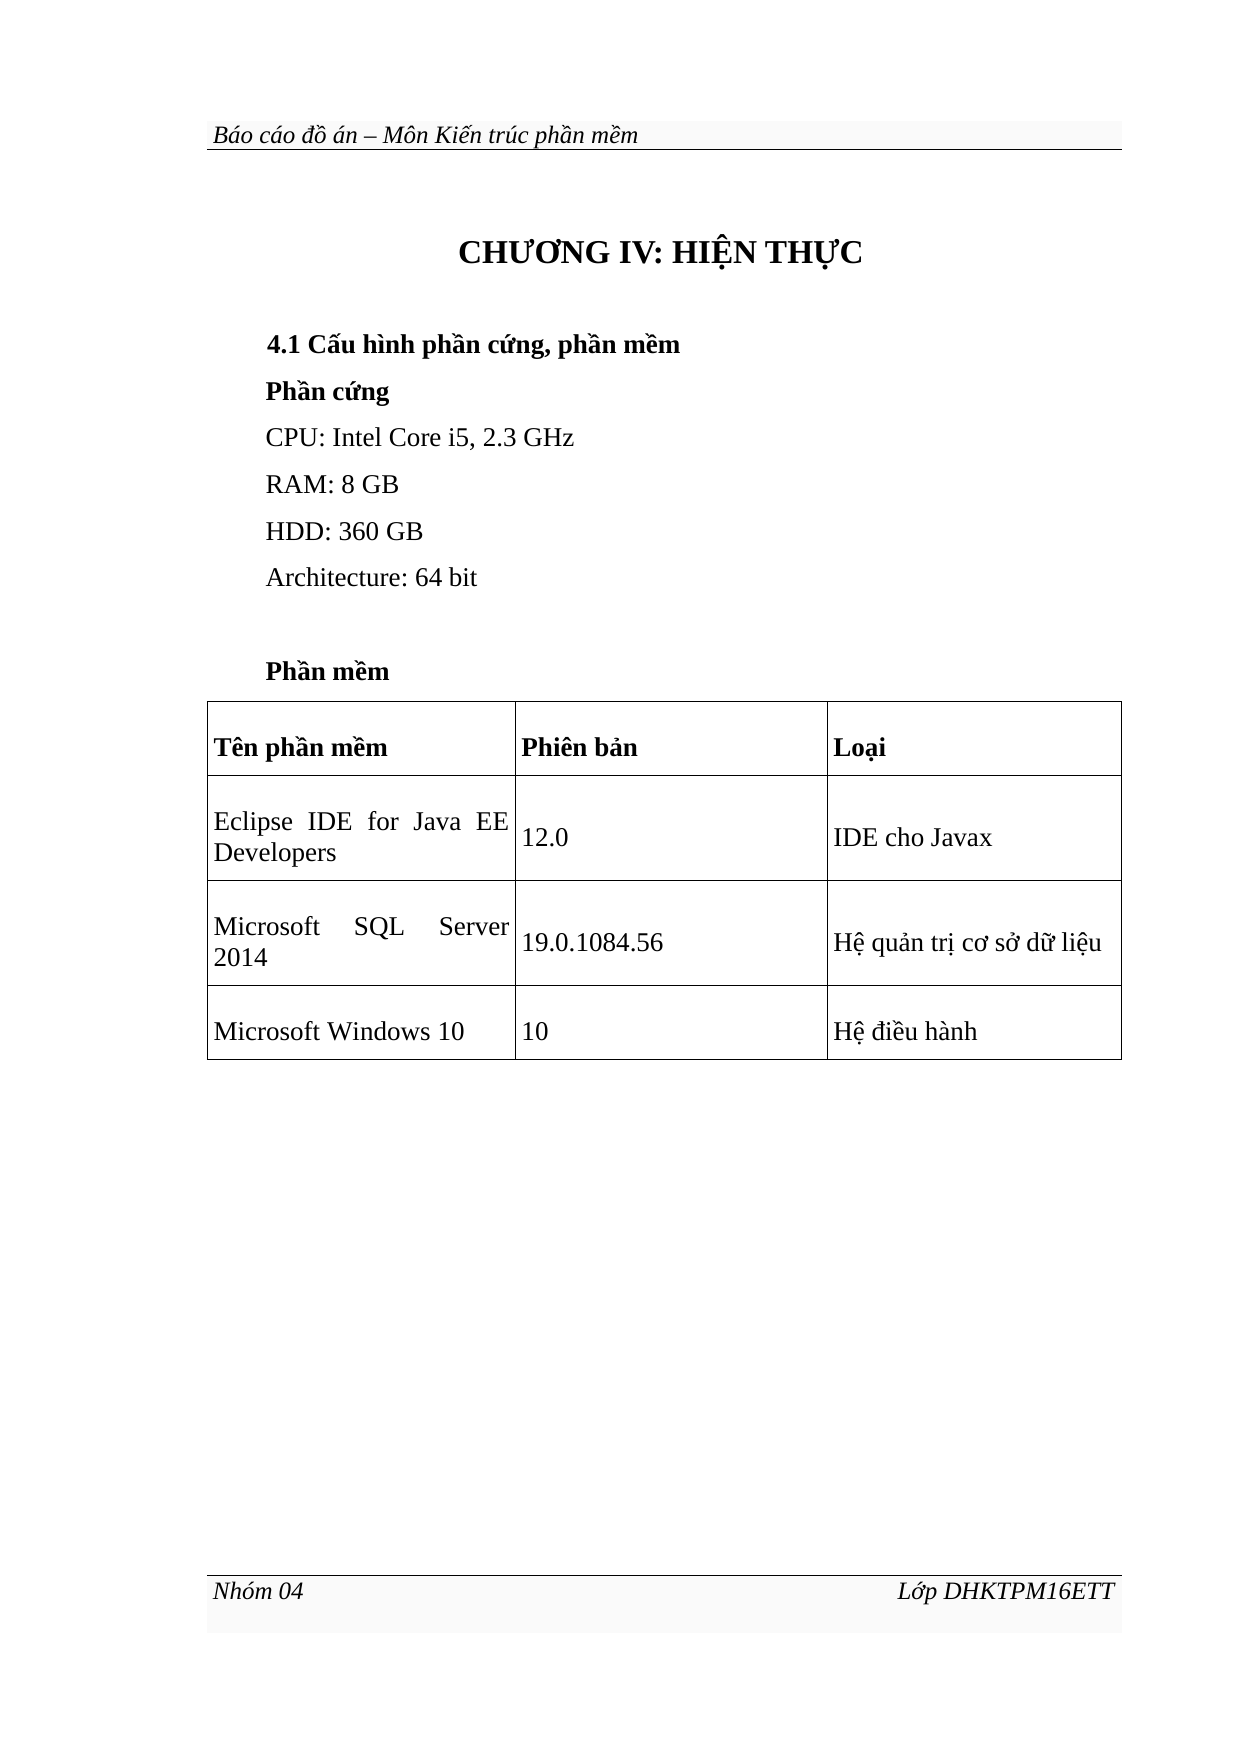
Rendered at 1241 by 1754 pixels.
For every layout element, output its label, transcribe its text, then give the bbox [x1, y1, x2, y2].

table_cell 12.0 [516, 776, 827, 880]
table_cell Microsoft Windows 10 [208, 986, 515, 1059]
table_cell Microsoft SQL Server 2014 [208, 881, 515, 985]
text Architecture: 64 bit [207, 561, 1122, 592]
text HDD: 360 GB [207, 514, 1122, 546]
table_cell Hệ quản trị cơ sở dữ liệu [828, 881, 1121, 985]
table_cell Eclipse IDE for Java EE Developers [208, 776, 515, 880]
subtitle 4.1 Cấu hình phần cứng, phần mềm [267, 328, 1122, 359]
table_header Tên phần mềm [208, 702, 515, 775]
table_cell 10 [516, 986, 827, 1059]
table_header Loại [828, 702, 1121, 775]
table_cell 19.0.1084.56 [516, 881, 827, 985]
subtitle CHƯƠNG IV: HIỆN THỰC [458, 232, 1122, 270]
text Phần mềm [207, 654, 1122, 686]
text RAM: 8 GB [207, 468, 1122, 499]
text Phần cứng [207, 374, 1122, 406]
table_cell Hệ điều hành [828, 986, 1121, 1059]
text CPU: Intel Core i5, 2.3 GHz [207, 421, 1122, 452]
table_header Phiên bản [516, 702, 827, 775]
table_cell IDE cho Javax [828, 776, 1121, 880]
